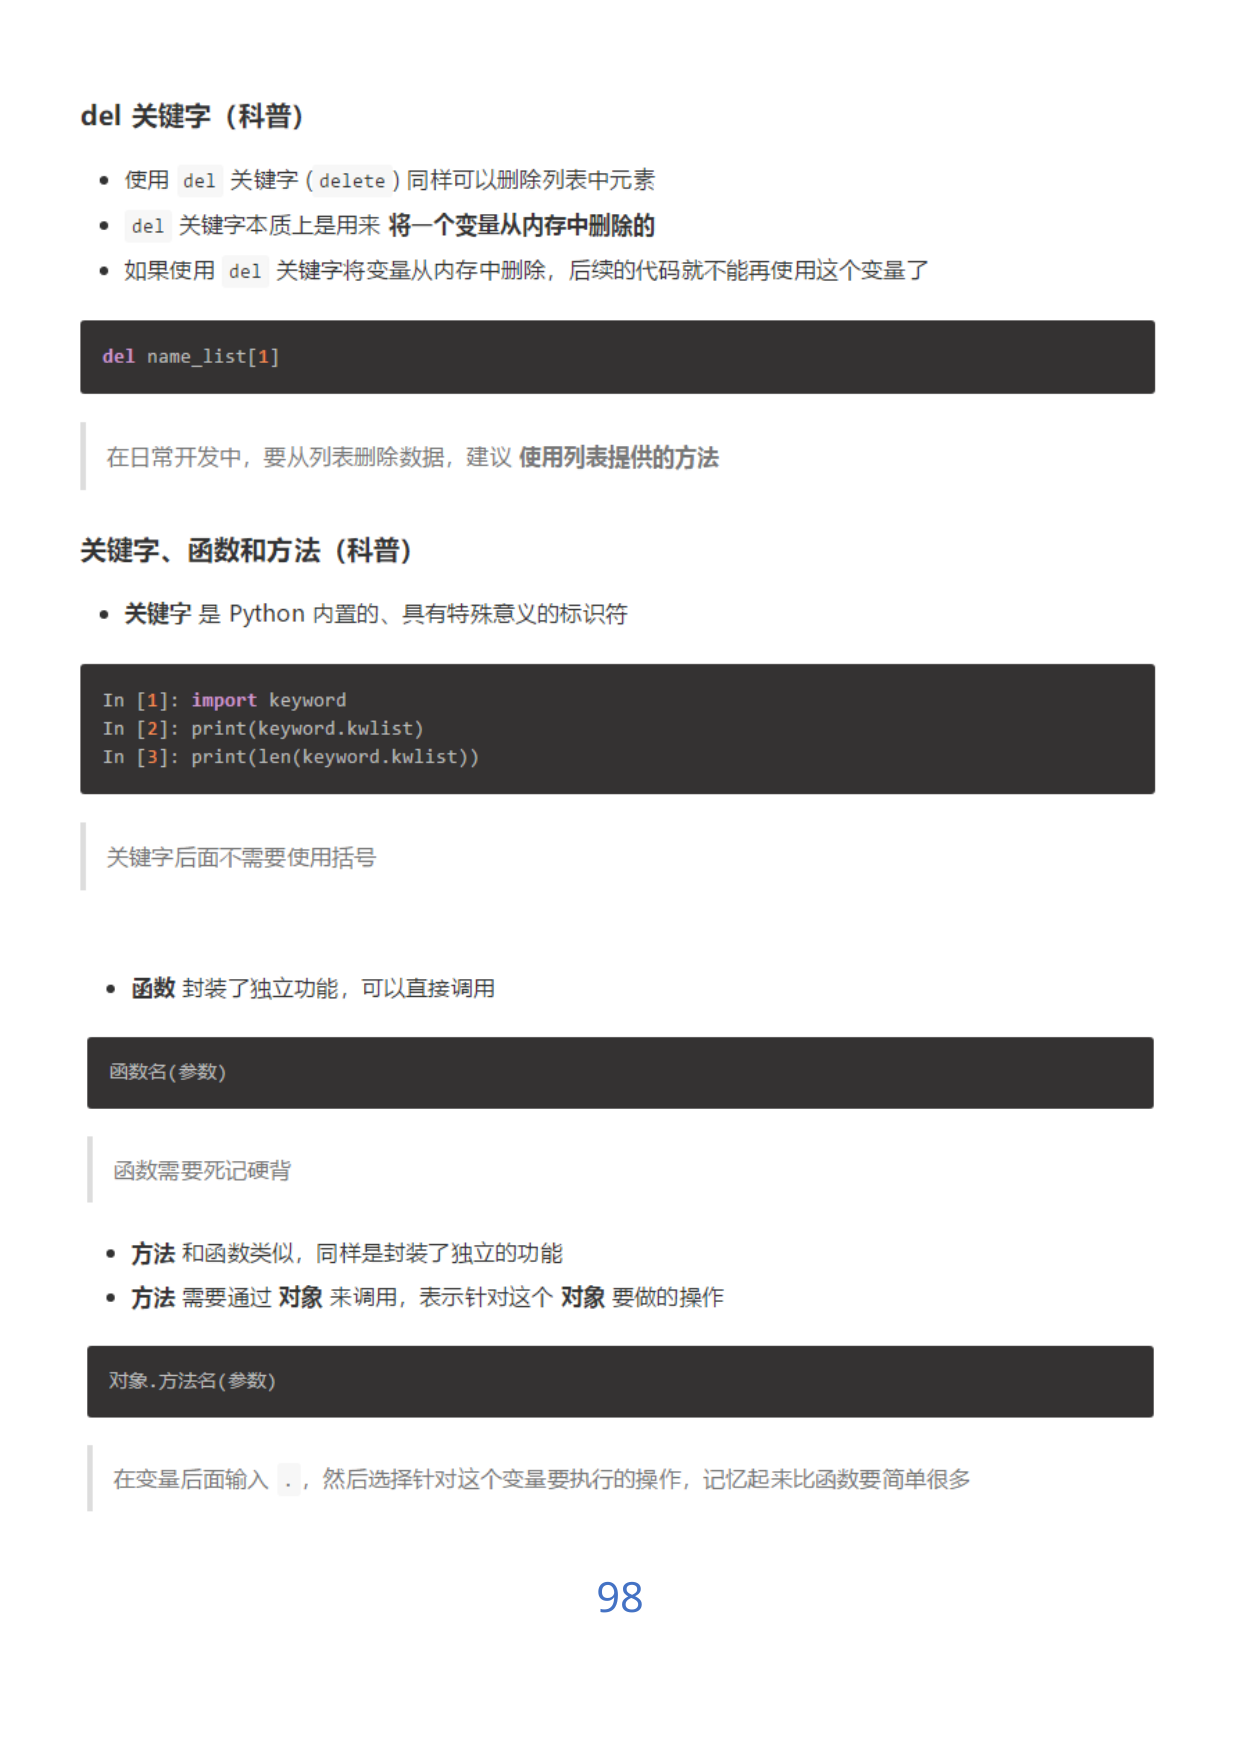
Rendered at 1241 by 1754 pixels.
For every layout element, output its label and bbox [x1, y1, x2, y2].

picture [75, 967, 1165, 1517]
picture [75, 90, 1165, 899]
